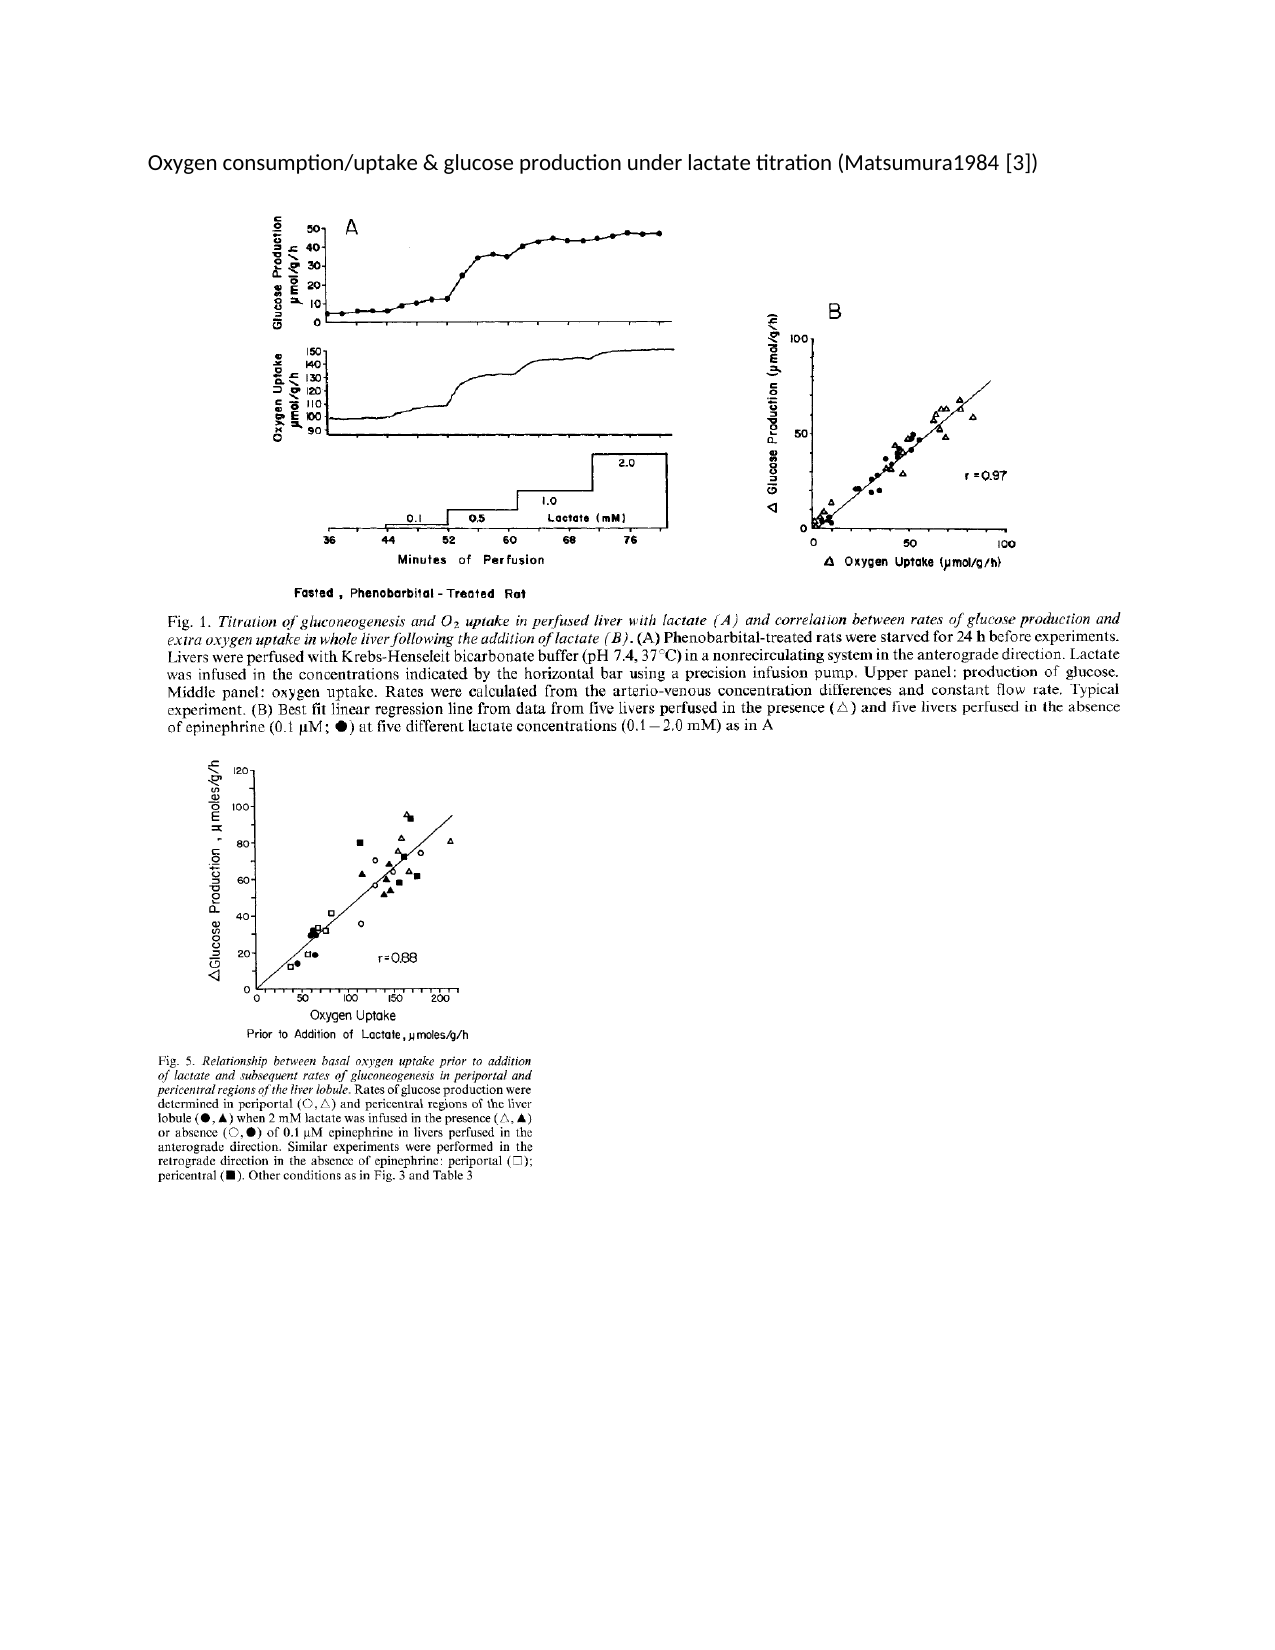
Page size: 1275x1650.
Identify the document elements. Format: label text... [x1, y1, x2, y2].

text Oxygen consumption/uptake & glucose production under lactate titration (Matsumura1984 [3]) [148, 148, 1127, 176]
